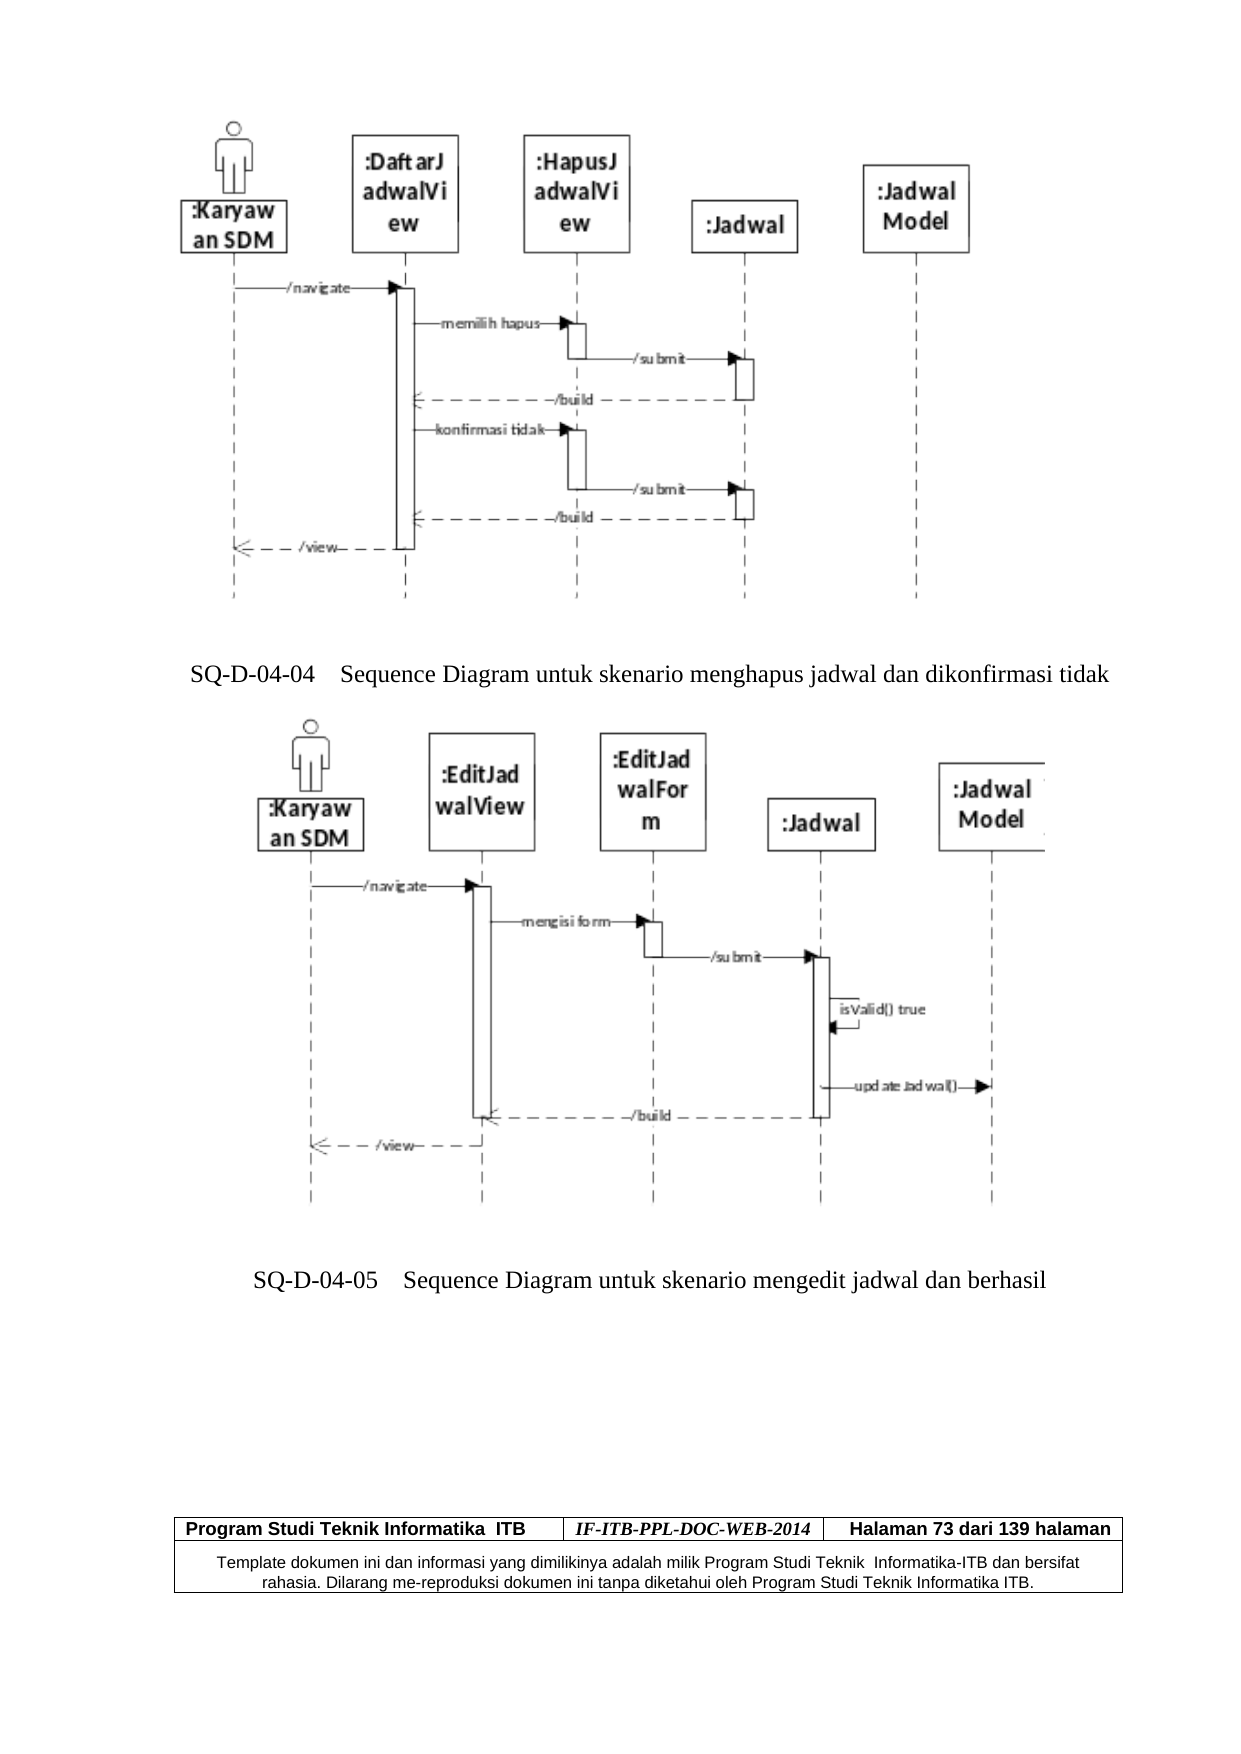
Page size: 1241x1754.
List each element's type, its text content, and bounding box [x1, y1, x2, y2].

text SQ-D-04-05 Sequence Diagram untuk skenario mengedit jadwal dan berhasil [177, 1265, 1122, 1293]
text SQ-D-04-04 Sequence Diagram untuk skenario menghapus jadwal dan dikonfirmasi tidak [177, 118, 1122, 687]
